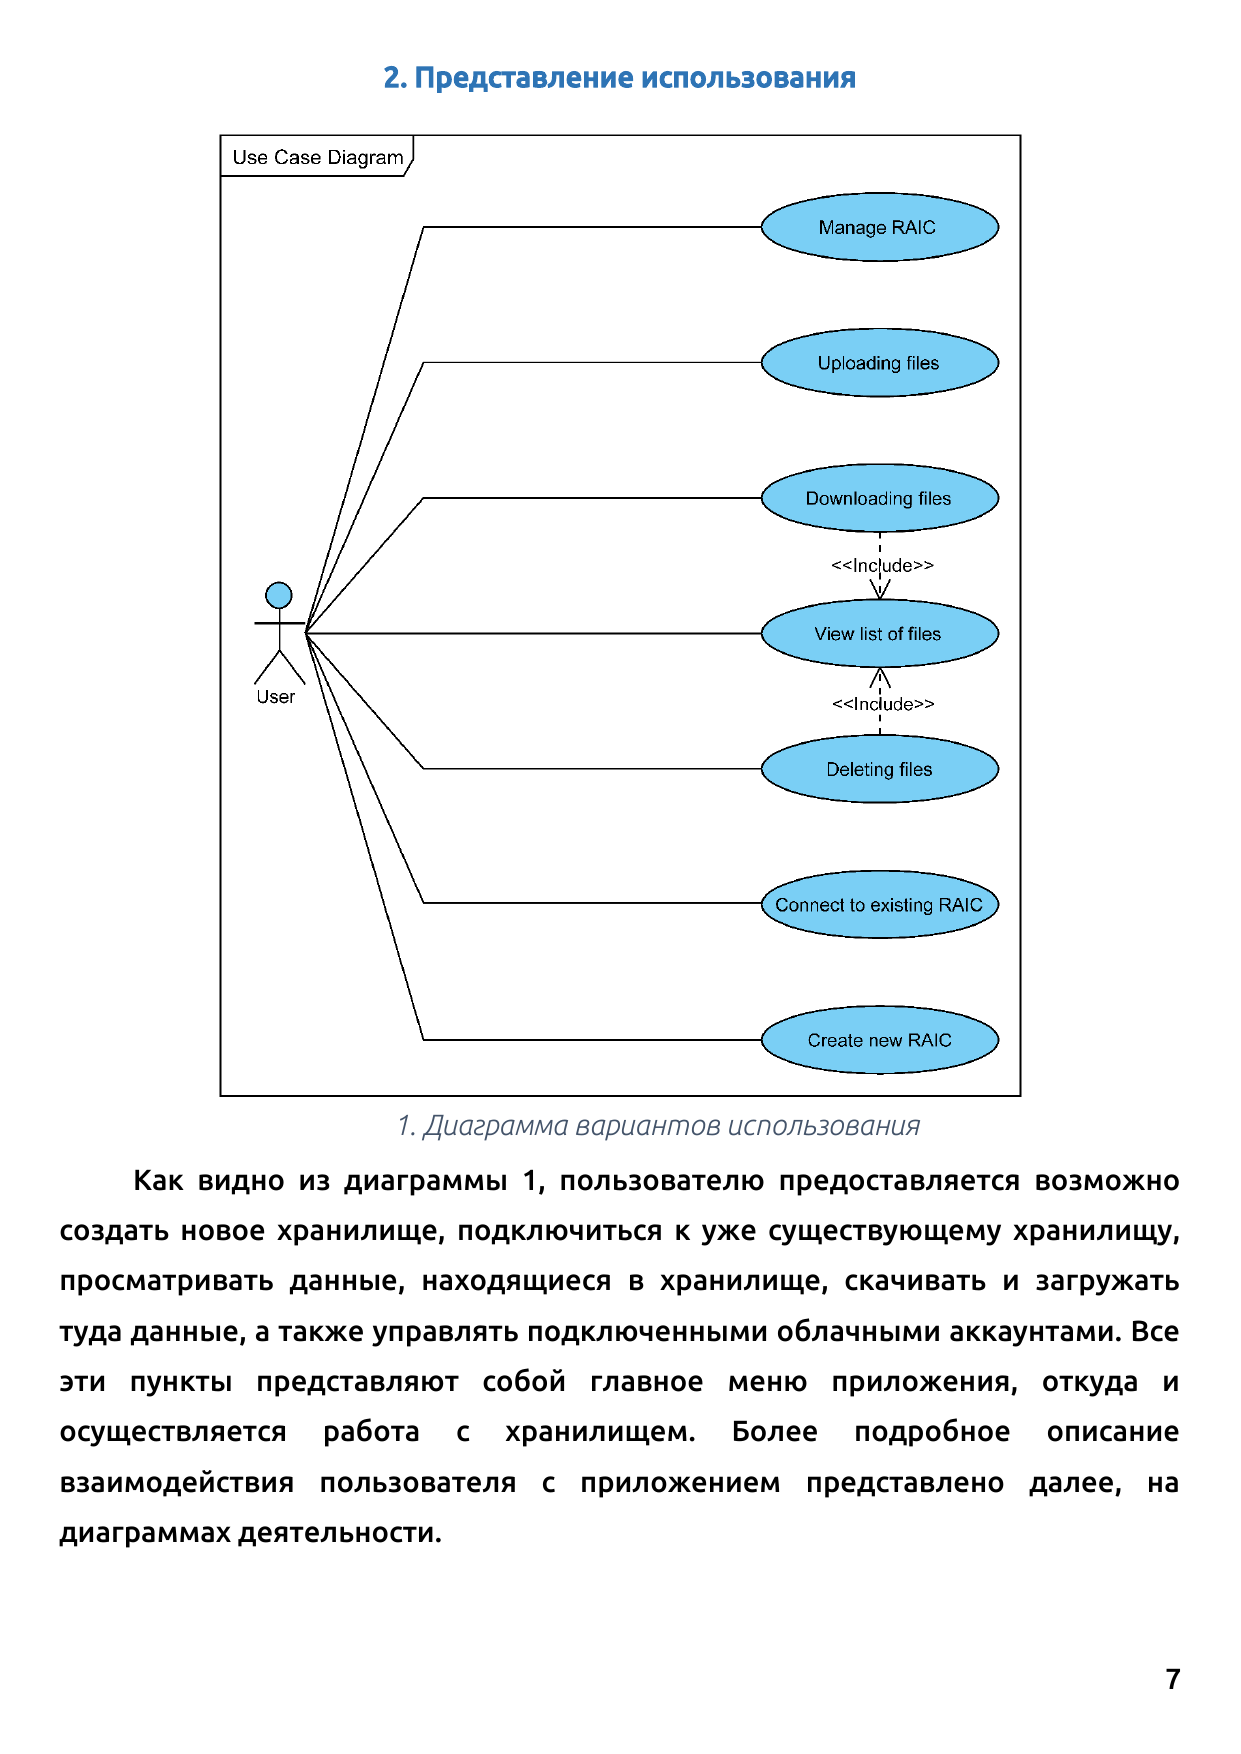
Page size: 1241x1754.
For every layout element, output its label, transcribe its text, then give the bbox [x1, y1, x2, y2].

picture [209, 121, 1032, 1108]
text 1. Диаграмма вариантов использования [59, 1108, 1181, 1141]
subtitle 2. Представление использования [59, 59, 1181, 93]
text Как видно из диаграммы 1, пользователю предоставляется возможно создать новое хранилище, подключиться к уже существующему хранилищу, просматривать данные, находящиеся в хранилище, скачивать и загружать туда данные, а также управлять подключенными облачными аккаунтами. Все эти пункты представляют собой главное меню приложения, откуда и осуществляется работа с хранилищем. Более подробное описание взаимодействия пользователя с приложением представлено далее, на диаграммах деятельности. [59, 1162, 1181, 1548]
